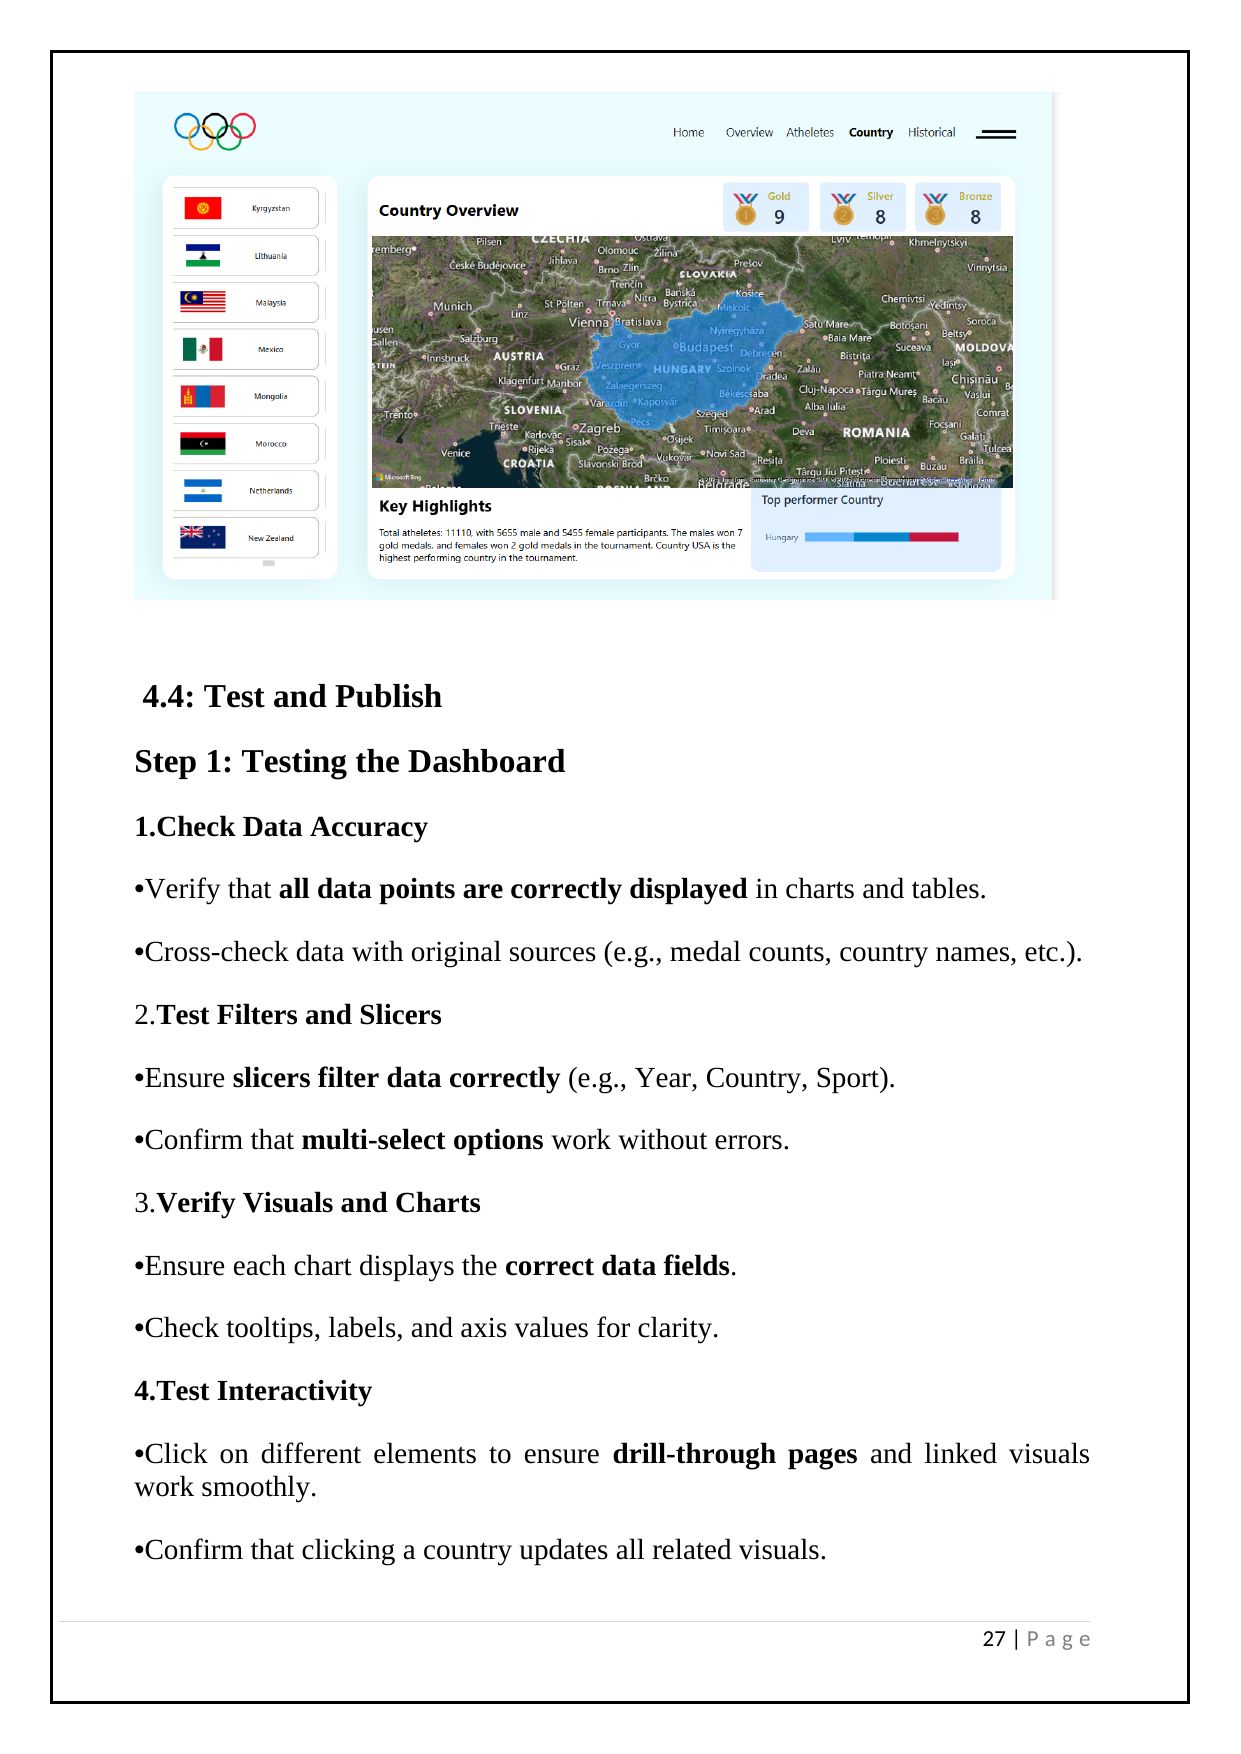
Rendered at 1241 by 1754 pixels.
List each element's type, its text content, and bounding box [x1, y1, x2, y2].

text 1.Check Data Accuracy [59, 809, 1090, 842]
text 4.Test Interactivity [59, 1373, 1090, 1407]
picture [134, 92, 1062, 600]
text •Ensure slicers filter data correctly (e.g., Year, Country, Sport). [59, 1060, 1090, 1093]
text 4.4: Test and Publish [59, 676, 1090, 715]
text •Click on different elements to ensure drill-through pages and linked visuals work smoothly. [134, 1436, 1090, 1503]
list Step 1: Testing the Dashboard [134, 741, 1090, 780]
text •Confirm that multi-select options work without errors. [59, 1122, 1090, 1156]
text 2.Test Filters and Slicers [59, 997, 1090, 1031]
text •Confirm that clicking a country updates all related visuals. [59, 1532, 1090, 1566]
text •Ensure each chart displays the correct data fields. [59, 1248, 1090, 1281]
text •Cross-check data with original sources (e.g., medal counts, country names, etc.). [134, 934, 1090, 968]
text 3.Verify Visuals and Charts [59, 1185, 1090, 1219]
text •Check tooltips, labels, and axis values for clarity. [59, 1311, 1090, 1344]
text •Verify that all data points are correctly displayed in charts and tables. [134, 872, 1090, 905]
